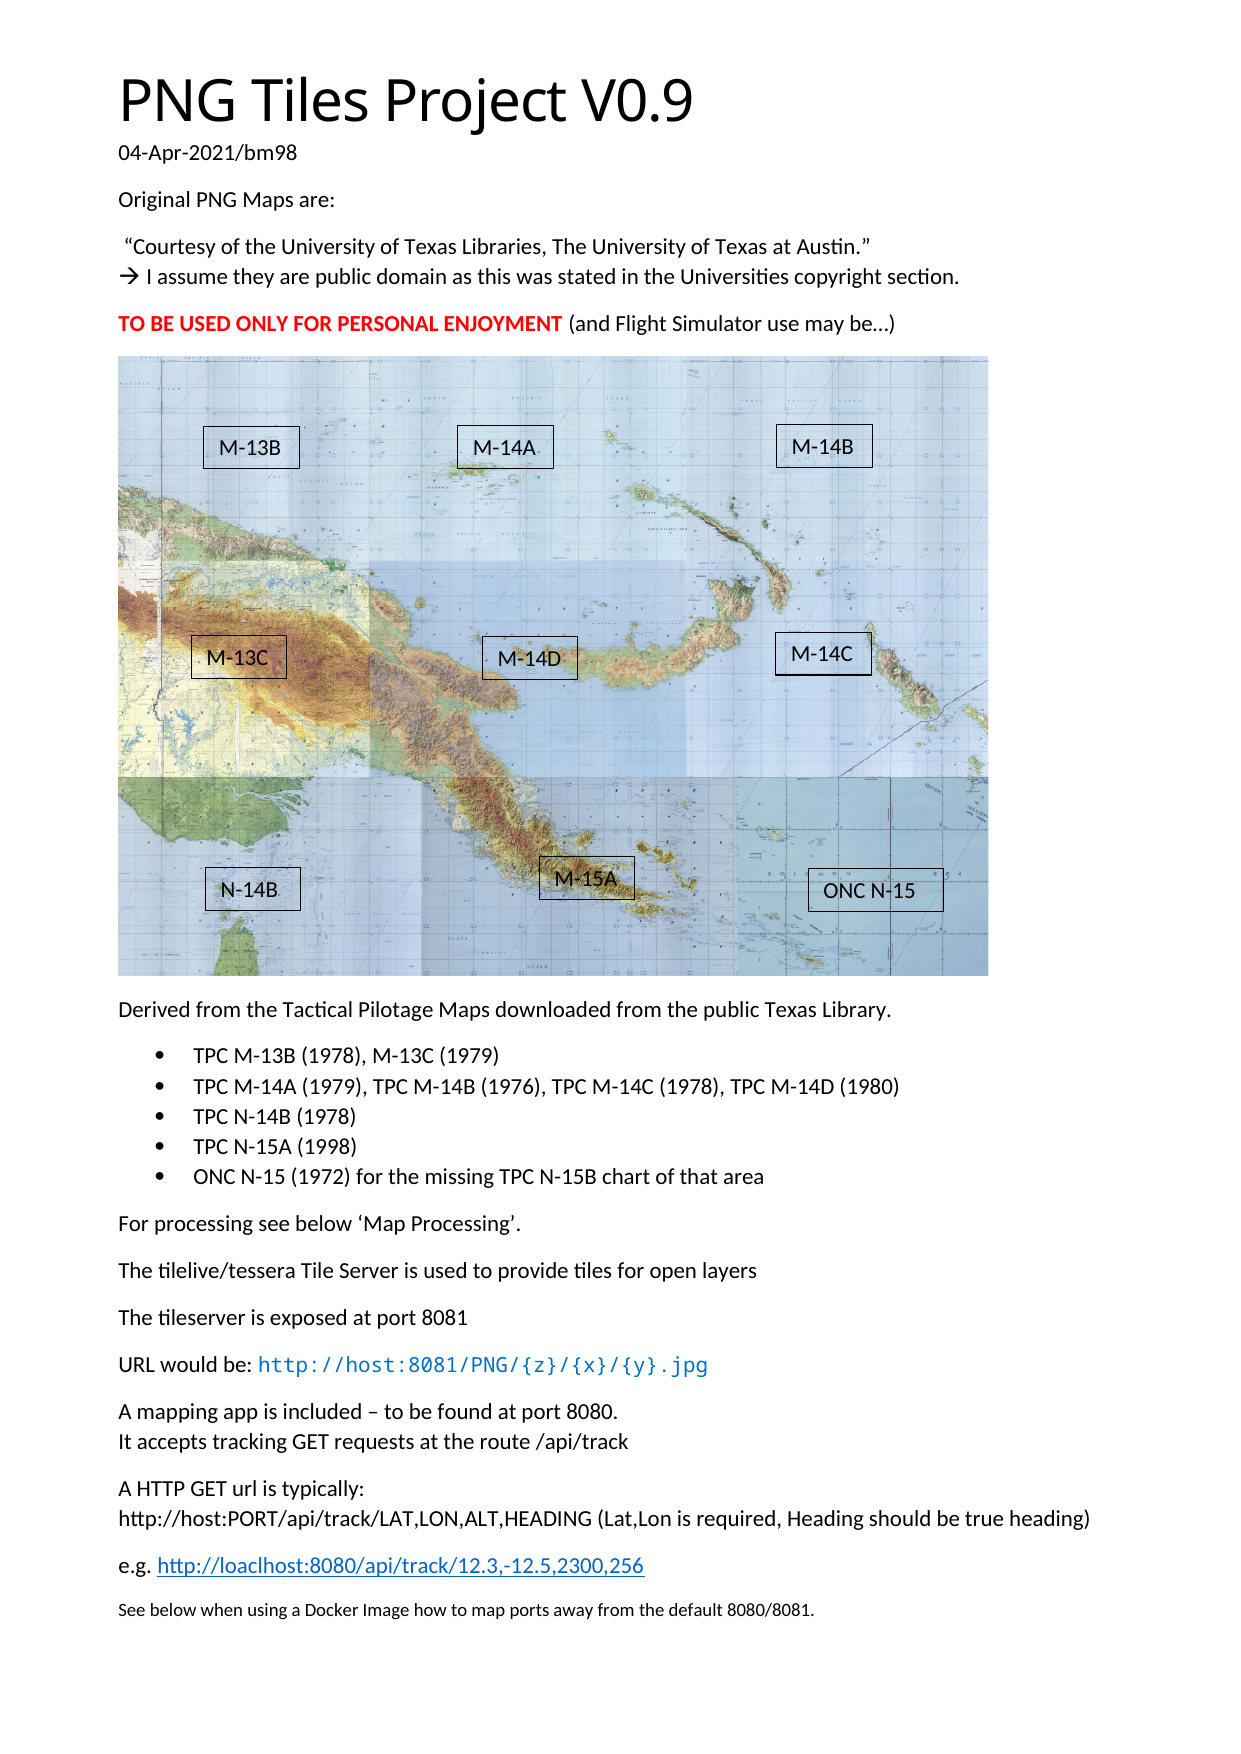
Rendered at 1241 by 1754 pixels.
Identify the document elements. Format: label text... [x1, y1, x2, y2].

list ONC N-15 (1972) for the missing TPC N-15B chart of that area [156, 1162, 1137, 1190]
list TPC N-15A (1998) [156, 1132, 1137, 1160]
text “Courtesy of the University of Texas Libraries, The University of Texas at Austin.” I assume they are public domain as this was stated in the Universities copyright section. [118, 232, 1137, 291]
text e.g. http://loaclhost:8080/api/track/12.3,-12.5,2300,256 [118, 1551, 1137, 1579]
text 04-Apr-2021/bm98 [118, 138, 1137, 167]
text The tilelive/tessera Tile Server is used to provide tiles for open layers [118, 1256, 1137, 1284]
picture [118, 356, 989, 976]
title PNG Tiles Project V0.9 [118, 59, 1137, 138]
text TO BE USED ONLY FOR PERSONAL ENJOYMENT (and Flight Simulator use may be…) [118, 309, 1137, 337]
list TPC M-14A (1979), TPC M-14B (1976), TPC M-14C (1978), TPC M-14D (1980) [156, 1072, 1137, 1100]
text Derived from the Tactical Pilotage Maps downloaded from the public Texas Library. [118, 995, 1137, 1023]
text See below when using a Docker Image how to map ports away from the default 8080/8081. [118, 1598, 1137, 1621]
text A mapping app is included – to be found at port 8080. It accepts tracking GET requests at the route /api/track [118, 1397, 1137, 1455]
text A HTTP GET url is typically: http://host:PORT/api/track/LAT,LON,ALT,HEADING (Lat,Lon is required, Heading should be true heading) [118, 1474, 1137, 1532]
text For processing see below ‘Map Processing’. [118, 1209, 1137, 1237]
text Original PNG Maps are: [118, 185, 1137, 213]
list TPC N-14B (1978) [156, 1102, 1137, 1130]
list TPC M-13B (1978), M-13C (1979) [156, 1042, 1137, 1069]
text The tileserver is exposed at port 8081 [118, 1303, 1137, 1331]
text URL would be: http://host:8081/PNG/{z}/{x}/{y}.jpg [118, 1350, 1137, 1378]
